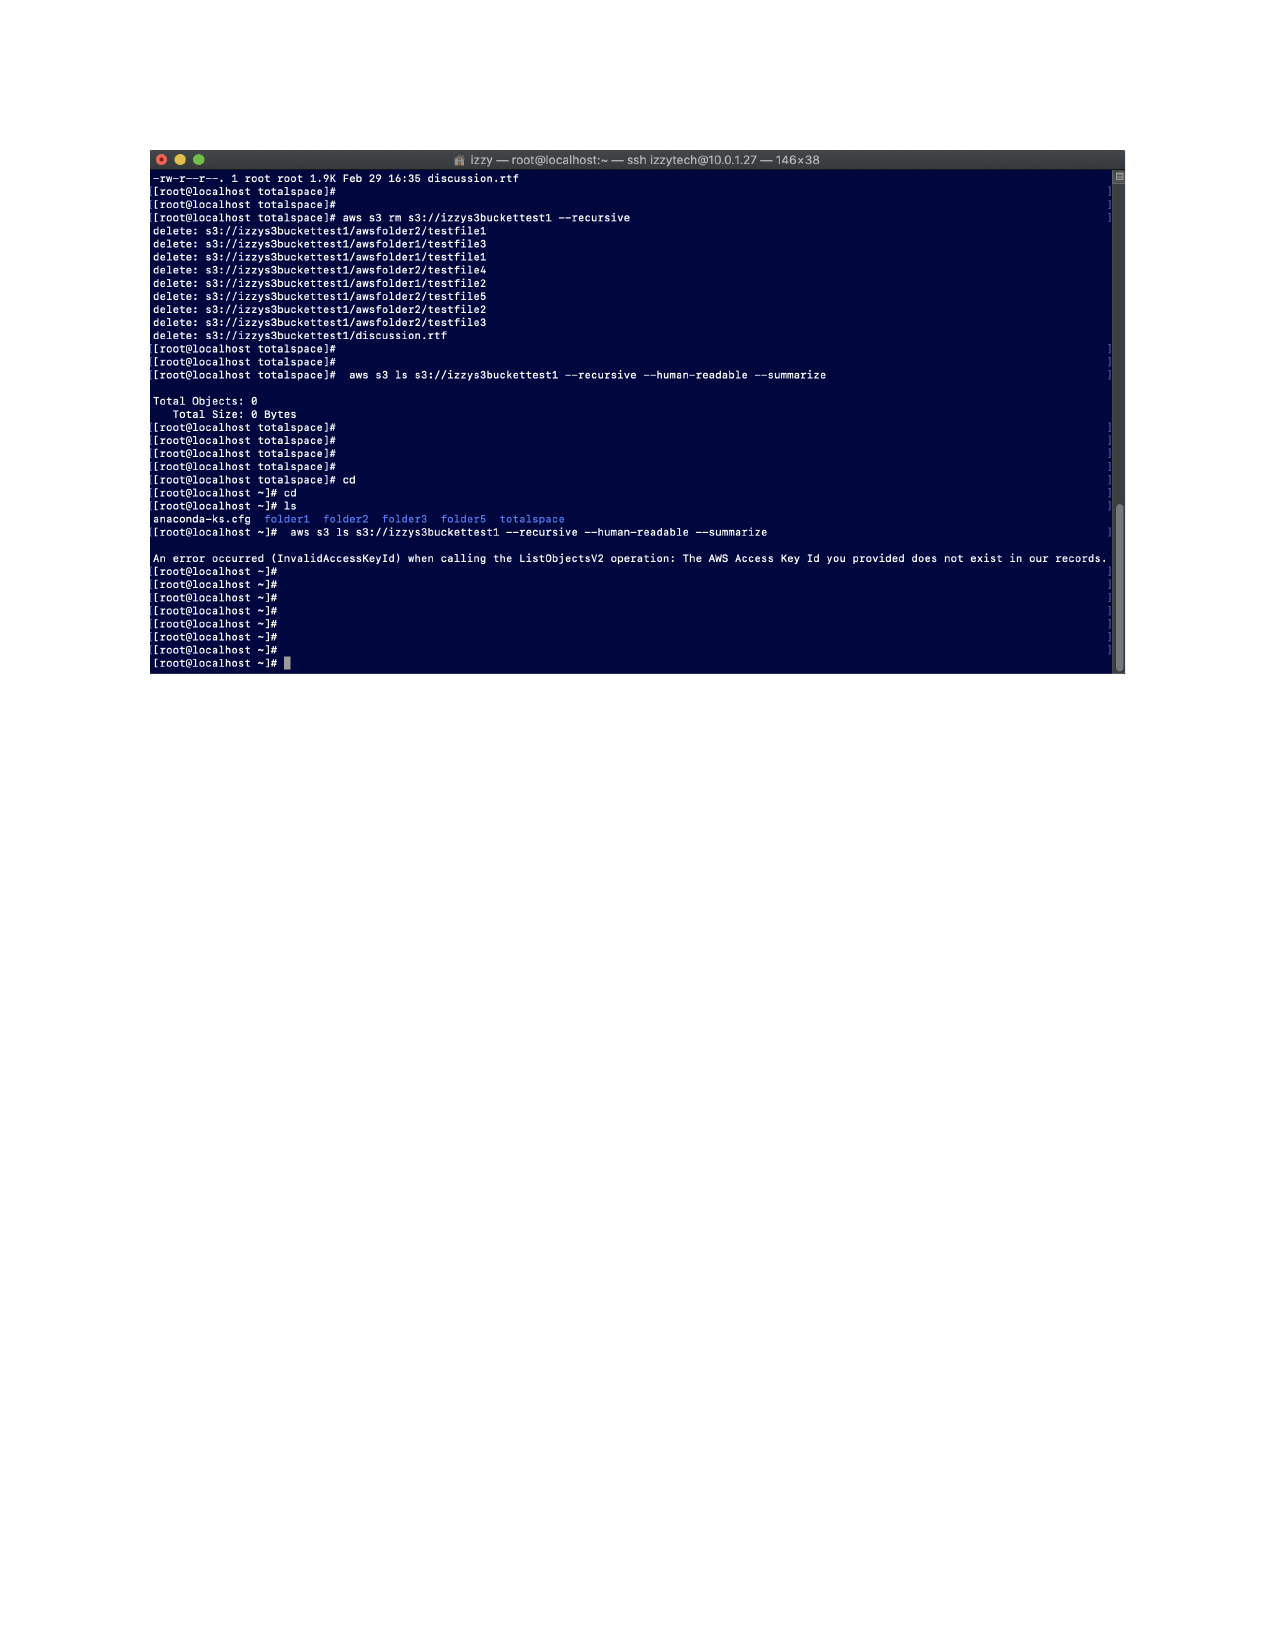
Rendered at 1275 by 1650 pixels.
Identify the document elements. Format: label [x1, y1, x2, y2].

picture [150, 150, 1125, 674]
